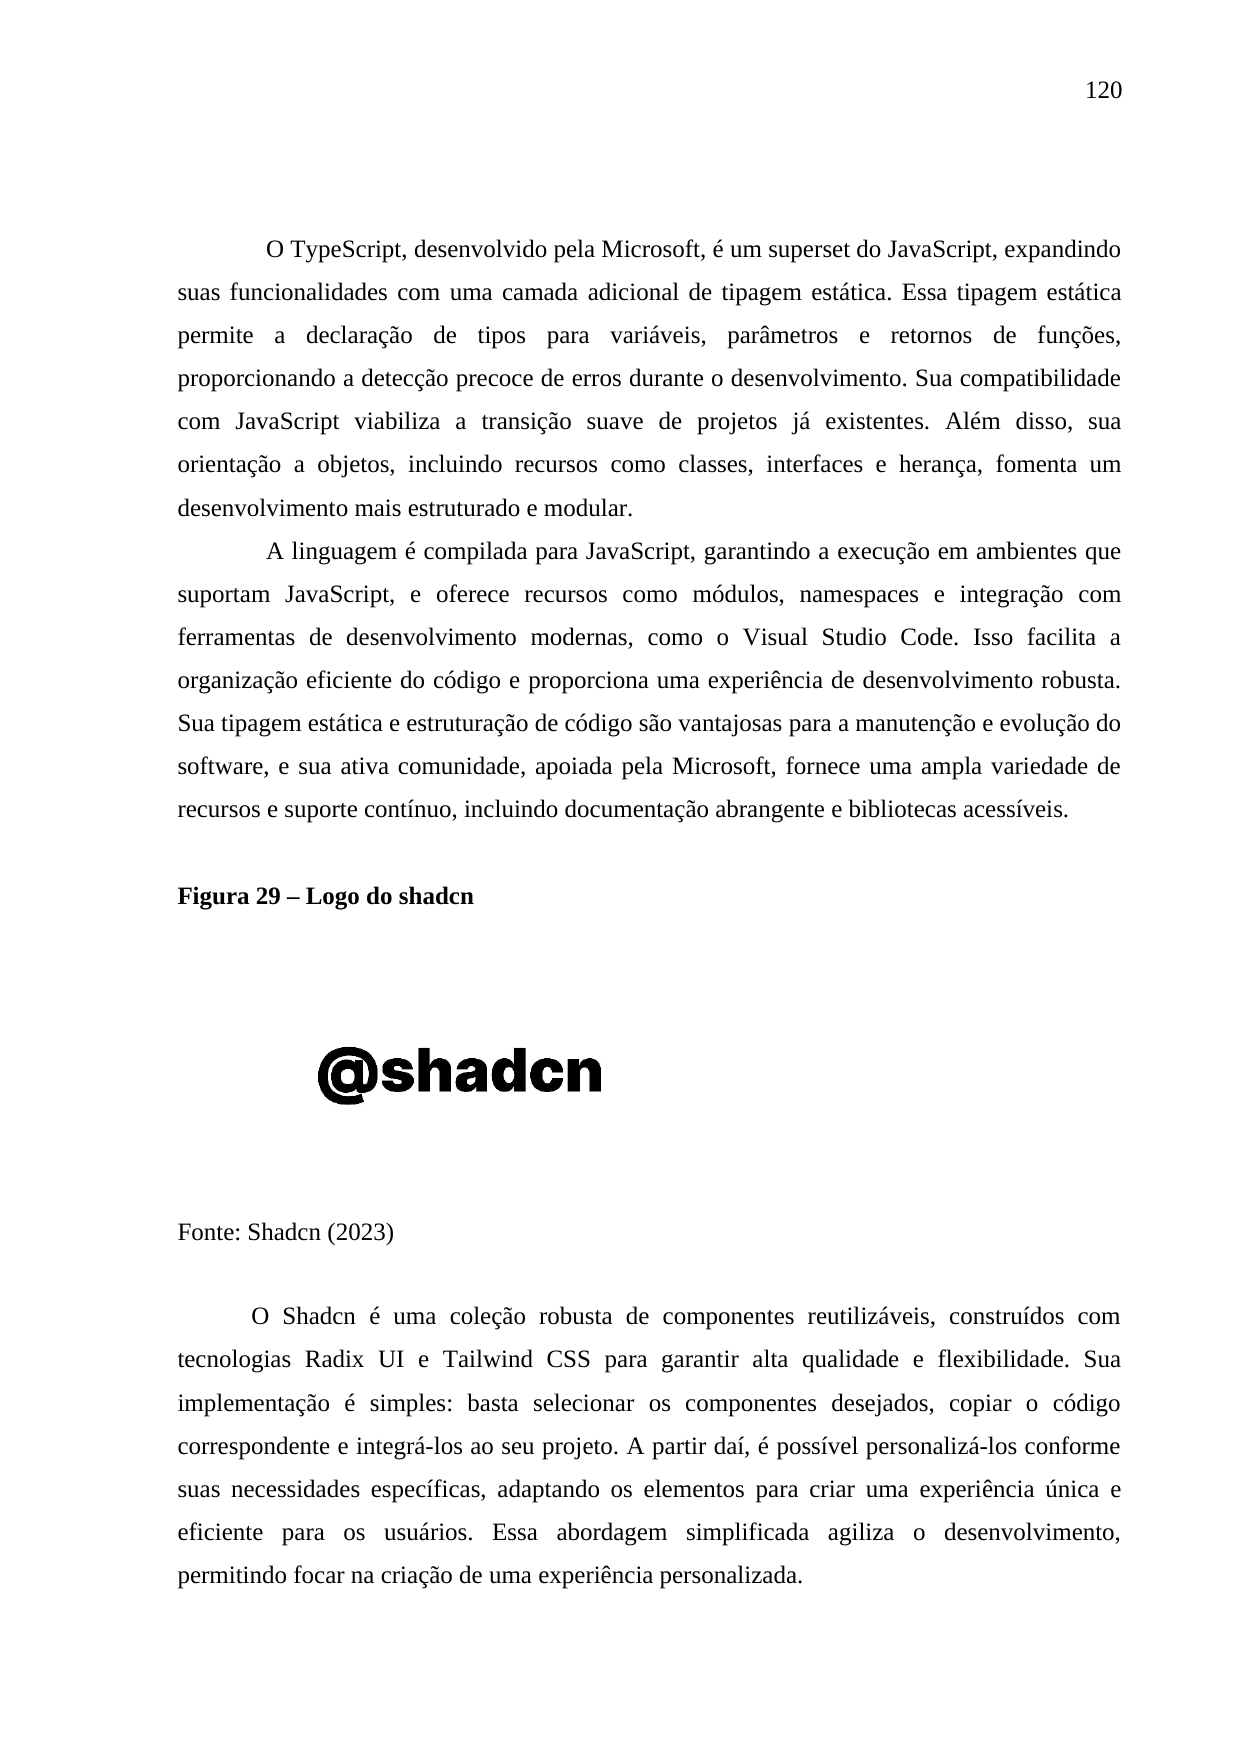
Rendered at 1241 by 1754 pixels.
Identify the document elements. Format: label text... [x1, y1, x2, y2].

picture [177, 922, 741, 1217]
text A linguagem é compilada para JavaScript, garantindo a execução em ambientes que suportam JavaScript, e oferece recursos como módulos, namespaces e integração com ferramentas de desenvolvimento modernas, como o Visual Studio Code. Isso facilita a organização eficiente do código e proporciona uma experiência de desenvolvimento robusta. Sua tipagem estática e estruturação de código são vantajosas para a manutenção e evolução do software, e sua ativa comunidade, apoiada pela Microsoft, fornece uma ampla variedade de recursos e suporte contínuo, incluindo documentação abrangente e bibliotecas acessíveis. [177, 536, 1122, 823]
text Fonte: Shadcn (2023) [177, 1217, 1122, 1246]
text O Shadcn é uma coleção robusta de componentes reutilizáveis, construídos com tecnologias Radix UI e Tailwind CSS para garantir alta qualidade e flexibilidade. Sua implementação é simples: basta selecionar os componentes desejados, copiar o código correspondente e integrá-los ao seu projeto. A partir daí, é possível personalizá-los conforme suas necessidades específicas, adaptando os elementos para criar uma experiência única e eficiente para os usuários. Essa abordagem simplificada agiliza o desenvolvimento, permitindo focar na criação de uma experiência personalizada. [177, 1301, 1122, 1589]
text Figura 29 – Logo do shadcn [177, 881, 1122, 909]
text O TypeScript, desenvolvido pela Microsoft, é um superset do JavaScript, expandindo suas funcionalidades com uma camada adicional de tipagem estática. Essa tipagem estática permite a declaração de tipos para variáveis, parâmetros e retornos de funções, proporcionando a detecção precoce de erros durante o desenvolvimento. Sua compatibilidade com JavaScript viabiliza a transição suave de projetos já existentes. Além disso, sua orientação a objetos, incluindo recursos como classes, interfaces e herança, fomenta um desenvolvimento mais estruturado e modular. [177, 234, 1122, 521]
